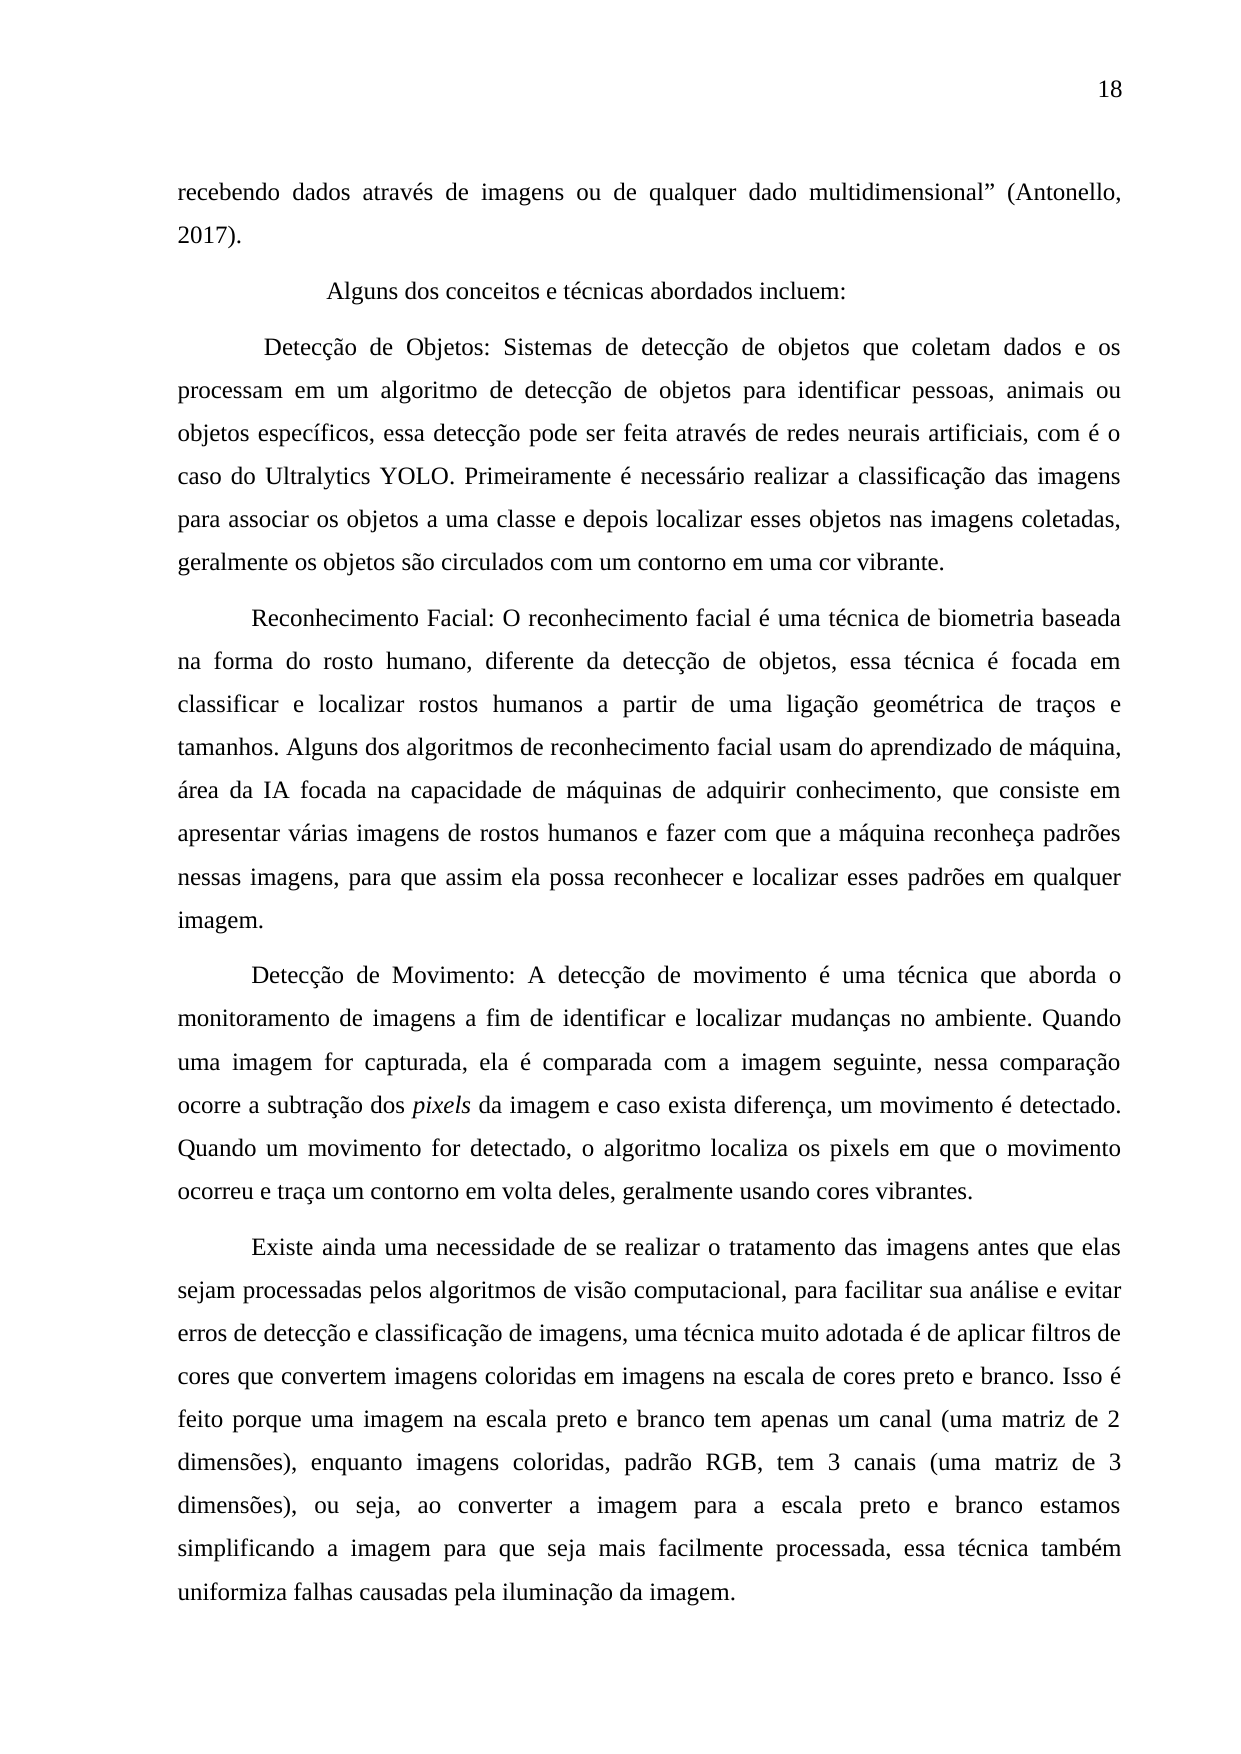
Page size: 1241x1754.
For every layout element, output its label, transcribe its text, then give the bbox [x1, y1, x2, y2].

text Detecção de Objetos: Sistemas de detecção de objetos que coletam dados e os processam em um algoritmo de detecção de objetos para identificar pessoas, animais ou objetos específicos, essa detecção pode ser feita através de redes neurais artificiais, com é o caso do Ultralytics YOLO. Primeiramente é necessário realizar a classificação das imagens para associar os objetos a uma classe e depois localizar esses objetos nas imagens coletadas, geralmente os objetos são circulados com um contorno em uma cor vibrante. [177, 332, 1122, 576]
text Alguns dos conceitos e técnicas abordados incluem: [177, 276, 1122, 305]
text Reconhecimento Facial: O reconhecimento facial é uma técnica de biometria baseada na forma do rosto humano, diferente da detecção de objetos, essa técnica é focada em classificar e localizar rostos humanos a partir de uma ligação geométrica de traços e tamanhos. Alguns dos algoritmos de reconhecimento facial usam do aprendizado de máquina, área da IA focada na capacidade de máquinas de adquirir conhecimento, que consiste em apresentar várias imagens de rostos humanos e fazer com que a máquina reconheça padrões nessas imagens, para que assim ela possa reconhecer e localizar esses padrões em qualquer imagem. [177, 603, 1122, 933]
text Detecção de Movimento: A detecção de movimento é uma técnica que aborda o monitoramento de imagens a fim de identificar e localizar mudanças no ambiente. Quando uma imagem for capturada, ela é comparada com a imagem seguinte, nessa comparação ocorre a subtração dos pixels da imagem e caso exista diferença, um movimento é detectado. Quando um movimento for detectado, o algoritmo localiza os pixels em que o movimento ocorreu e traça um contorno em volta deles, geralmente usando cores vibrantes. [177, 960, 1122, 1205]
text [177, 177, 1122, 249]
text Existe ainda uma necessidade de se realizar o tratamento das imagens antes que elas sejam processadas pelos algoritmos de visão computacional, para facilitar sua análise e evitar erros de detecção e classificação de imagens, uma técnica muito adotada é de aplicar filtros de cores que convertem imagens coloridas em imagens na escala de cores preto e branco. Isso é feito porque uma imagem na escala preto e branco tem apenas um canal (uma matriz de 2 dimensões), enquanto imagens coloridas, padrão RGB, tem 3 canais (uma matriz de 3 dimensões), ou seja, ao converter a imagem para a escala preto e branco estamos simplificando a imagem para que seja mais facilmente processada, essa técnica também uniformiza falhas causadas pela iluminação da imagem. [177, 1232, 1122, 1605]
